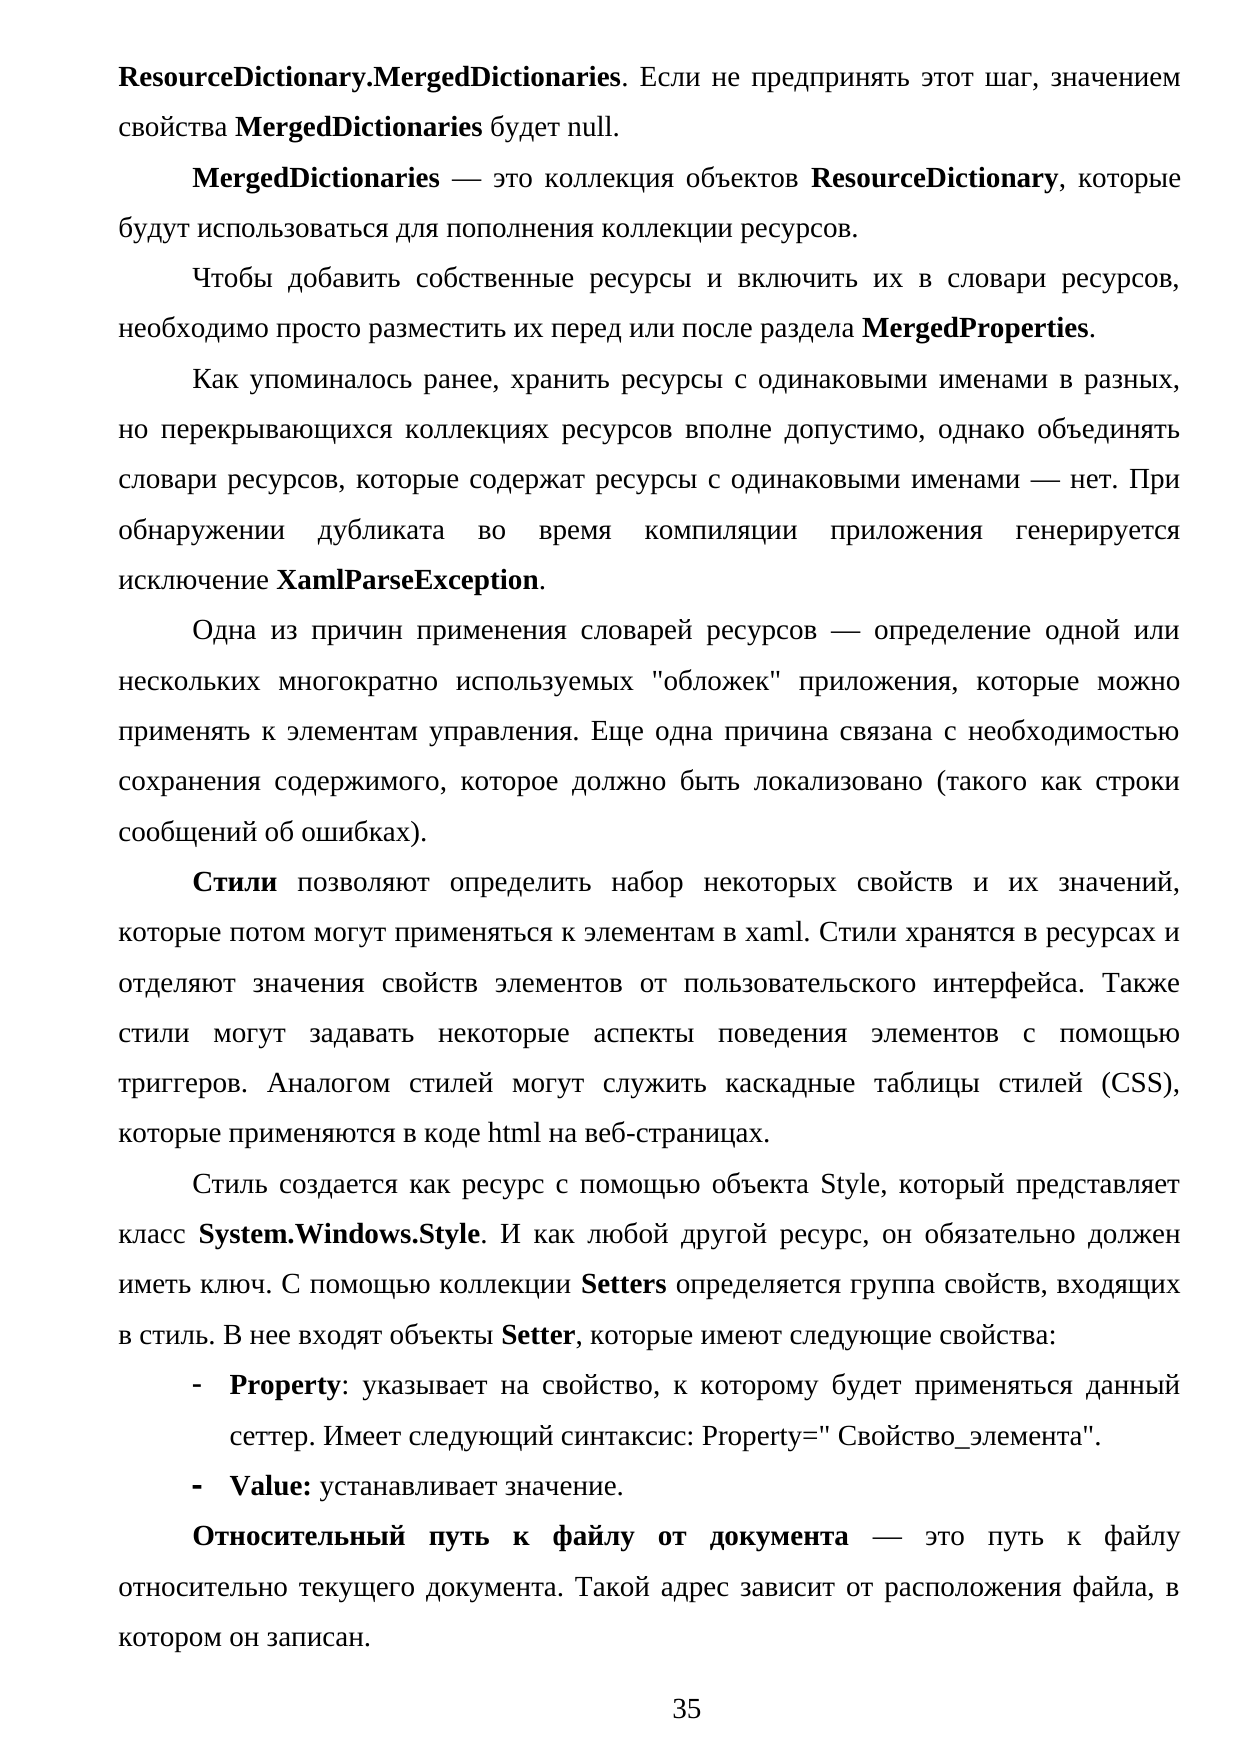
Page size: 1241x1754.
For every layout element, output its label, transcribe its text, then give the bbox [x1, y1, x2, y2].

list Value: устанавливает значение. [192, 1468, 1181, 1502]
text Одна из причин применения словарей ресурсов — определение одной или нескольких многократно используемых "обложек" приложения, которые можно применять к элементам управления. Еще одна причина связана с необходимостью сохранения содержимого, которое должно быть локализовано (такого как строки сообщений об ошибках). [118, 612, 1181, 847]
list Property: указывает на свойство, к которому будет применяться данный сеттер. Имеет следующий синтаксис: Property=" Свойство_элемента". [192, 1367, 1181, 1451]
text Стиль создается как ресурс с помощью объекта Style, который представляет класс System.Windows.Style. И как любой другой ресурс, он обязательно должен иметь ключ. С помощью коллекции Setters определяется группа свойств, входящих в стиль. В нее входят объекты Setter, которые имеют следующие свойства: [118, 1166, 1181, 1350]
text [118, 59, 1181, 143]
text Стили позволяют определить набор некоторых свойств и их значений, которые потом могут применяться к элементам в xaml. Стили хранятся в ресурсах и отделяют значения свойств элементов от пользовательского интерфейса. Также стили могут задавать некоторые аспекты поведения элементов с помощью триггеров. Аналогом стилей могут служить каскадные таблицы стилей (CSS), которые применяются в коде html на веб-страницах. [118, 864, 1181, 1149]
text Относительный путь к файлу от документа — это путь к файлу относительно текущего документа. Такой адрес зависит от расположения файла, в котором он записан. [118, 1518, 1181, 1652]
text Чтобы добавить собственные ресурсы и включить их в словари ресурсов, необходимо просто разместить их перед или после раздела MergedProperties. [118, 260, 1181, 344]
text MergedDictionaries — это коллекция объектов ResourceDictionary, которые будут использоваться для пополнения коллекции ресурсов. [118, 160, 1181, 243]
text Как упоминалось ранее, хранить ресурсы с одинаковыми именами в разных, но перекрывающихся коллекциях ресурсов вполне допустимо, однако объединять словари ресурсов, которые содержат ресурсы с одинаковыми именами — нет. При обнаружении дубликата во время компиляции приложения генерируется исключение XamlParseException. [118, 361, 1181, 596]
